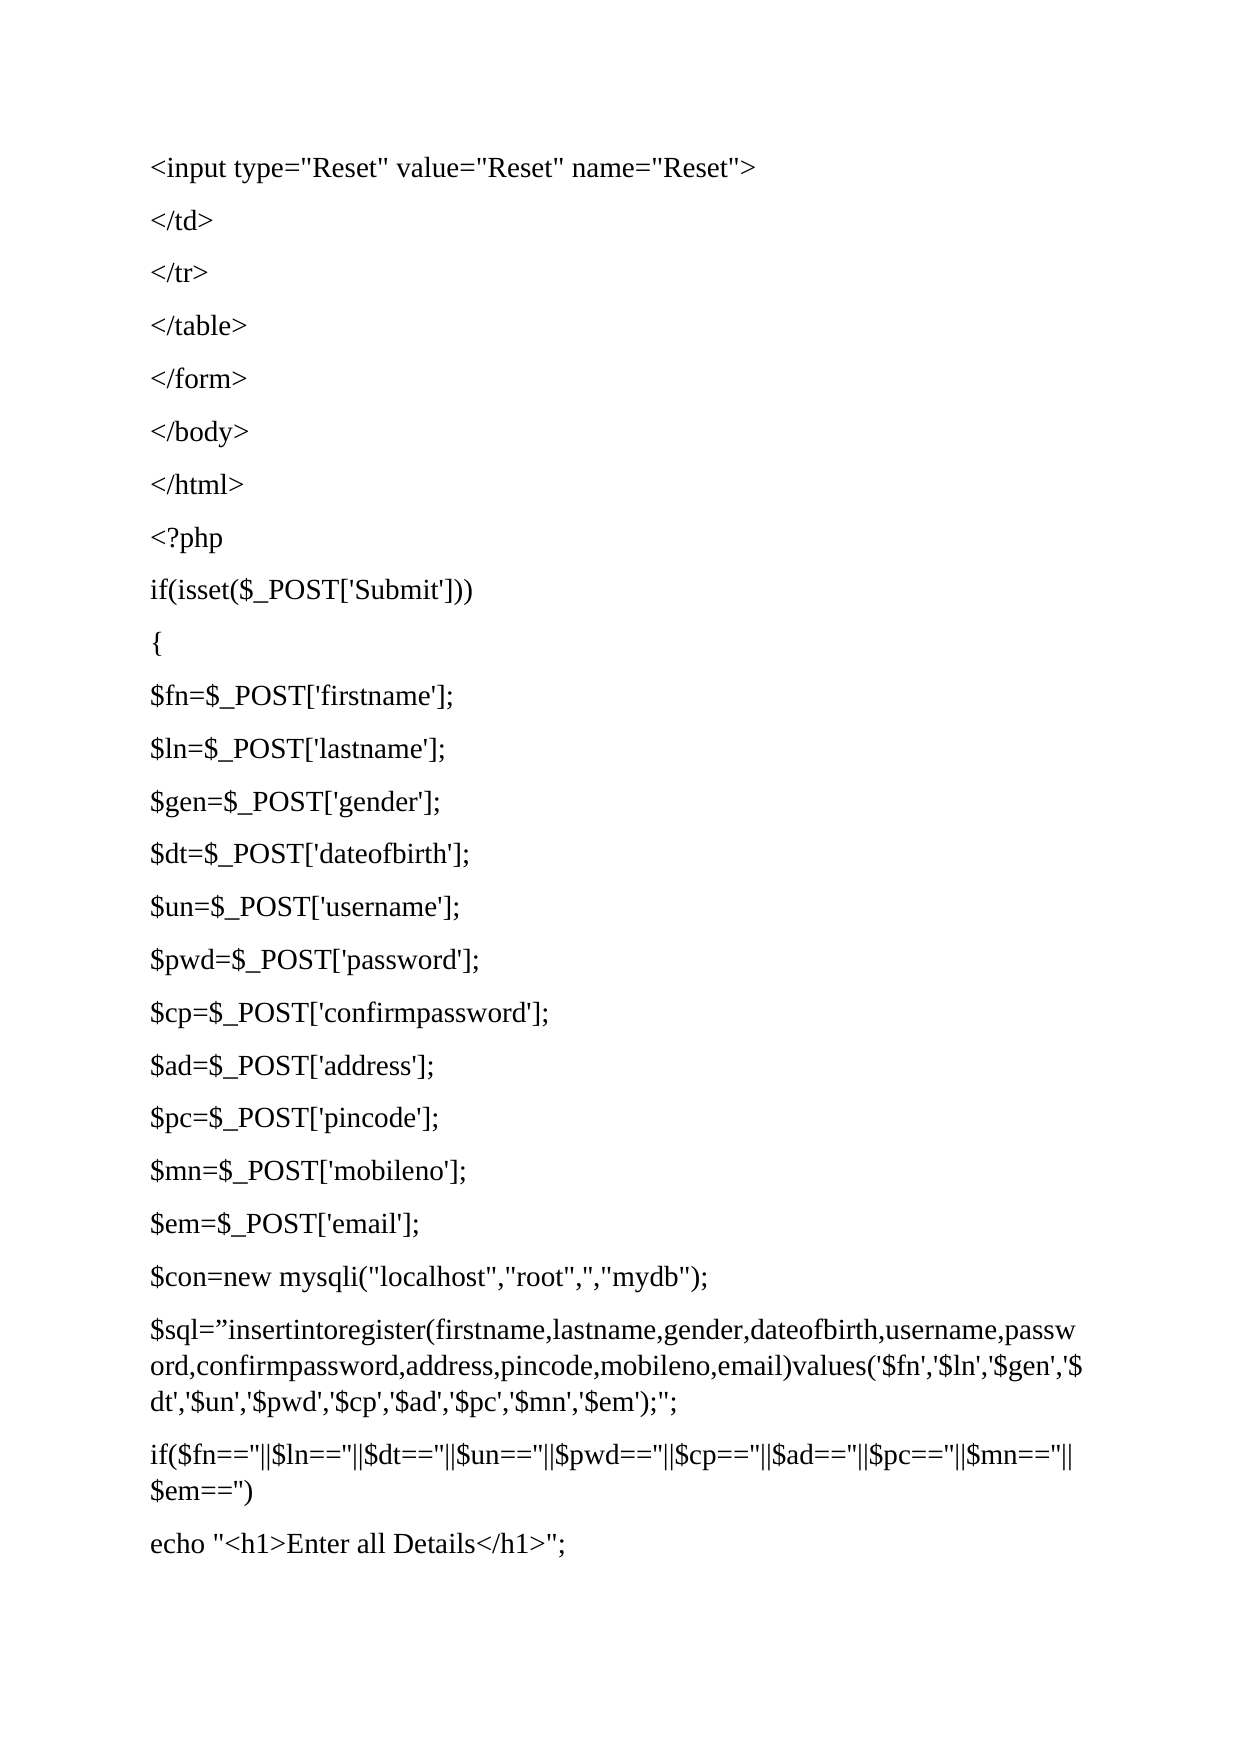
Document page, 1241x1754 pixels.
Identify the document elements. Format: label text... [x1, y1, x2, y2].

text $mn=$_POST['mobileno']; [150, 1153, 1090, 1187]
text </body> [150, 414, 1090, 448]
text </tr> [150, 256, 1090, 289]
text </form> [150, 361, 1090, 395]
text $dt=$_POST['dateofbirth']; [150, 837, 1090, 870]
text $sql=”insertintoregister(firstname,lastname,gender,dateofbirth,username,password,confirmpassword,address,pincode,mobileno,email)values('$fn','$ln','$gen','$dt','$un','$pwd','$cp','$ad','$pc','$mn','$em');"; [150, 1312, 1090, 1418]
text $ad=$_POST['address']; [150, 1048, 1090, 1081]
text { [150, 625, 1090, 659]
text $cp=$_POST['confirmpassword']; [150, 995, 1090, 1028]
text </table> [150, 308, 1090, 342]
text $gen=$_POST['gender']; [150, 784, 1090, 817]
text $un=$_POST['username']; [150, 889, 1090, 923]
text $pwd=$_POST['password']; [150, 942, 1090, 976]
text <input type="Reset" value="Reset" name="Reset"> [150, 150, 1090, 183]
text </td> [150, 203, 1090, 236]
text <?php [150, 520, 1090, 553]
text echo "<h1>Enter all Details</h1>"; [150, 1526, 1090, 1559]
text $ln=$_POST['lastname']; [150, 731, 1090, 764]
text $em=$_POST['email']; [150, 1206, 1090, 1240]
text $fn=$_POST['firstname']; [150, 678, 1090, 712]
text if($fn==''||$ln==''||$dt==''||$un==''||$pwd==''||$cp==''||$ad==''||$pc==''||$mn==''||$em=='') [150, 1437, 1090, 1507]
text </html> [150, 467, 1090, 500]
text $pc=$_POST['pincode']; [150, 1101, 1090, 1134]
text if(isset($_POST['Submit'])) [150, 572, 1090, 606]
text $con=new mysqli("localhost","root",'',"mydb"); [150, 1259, 1090, 1293]
